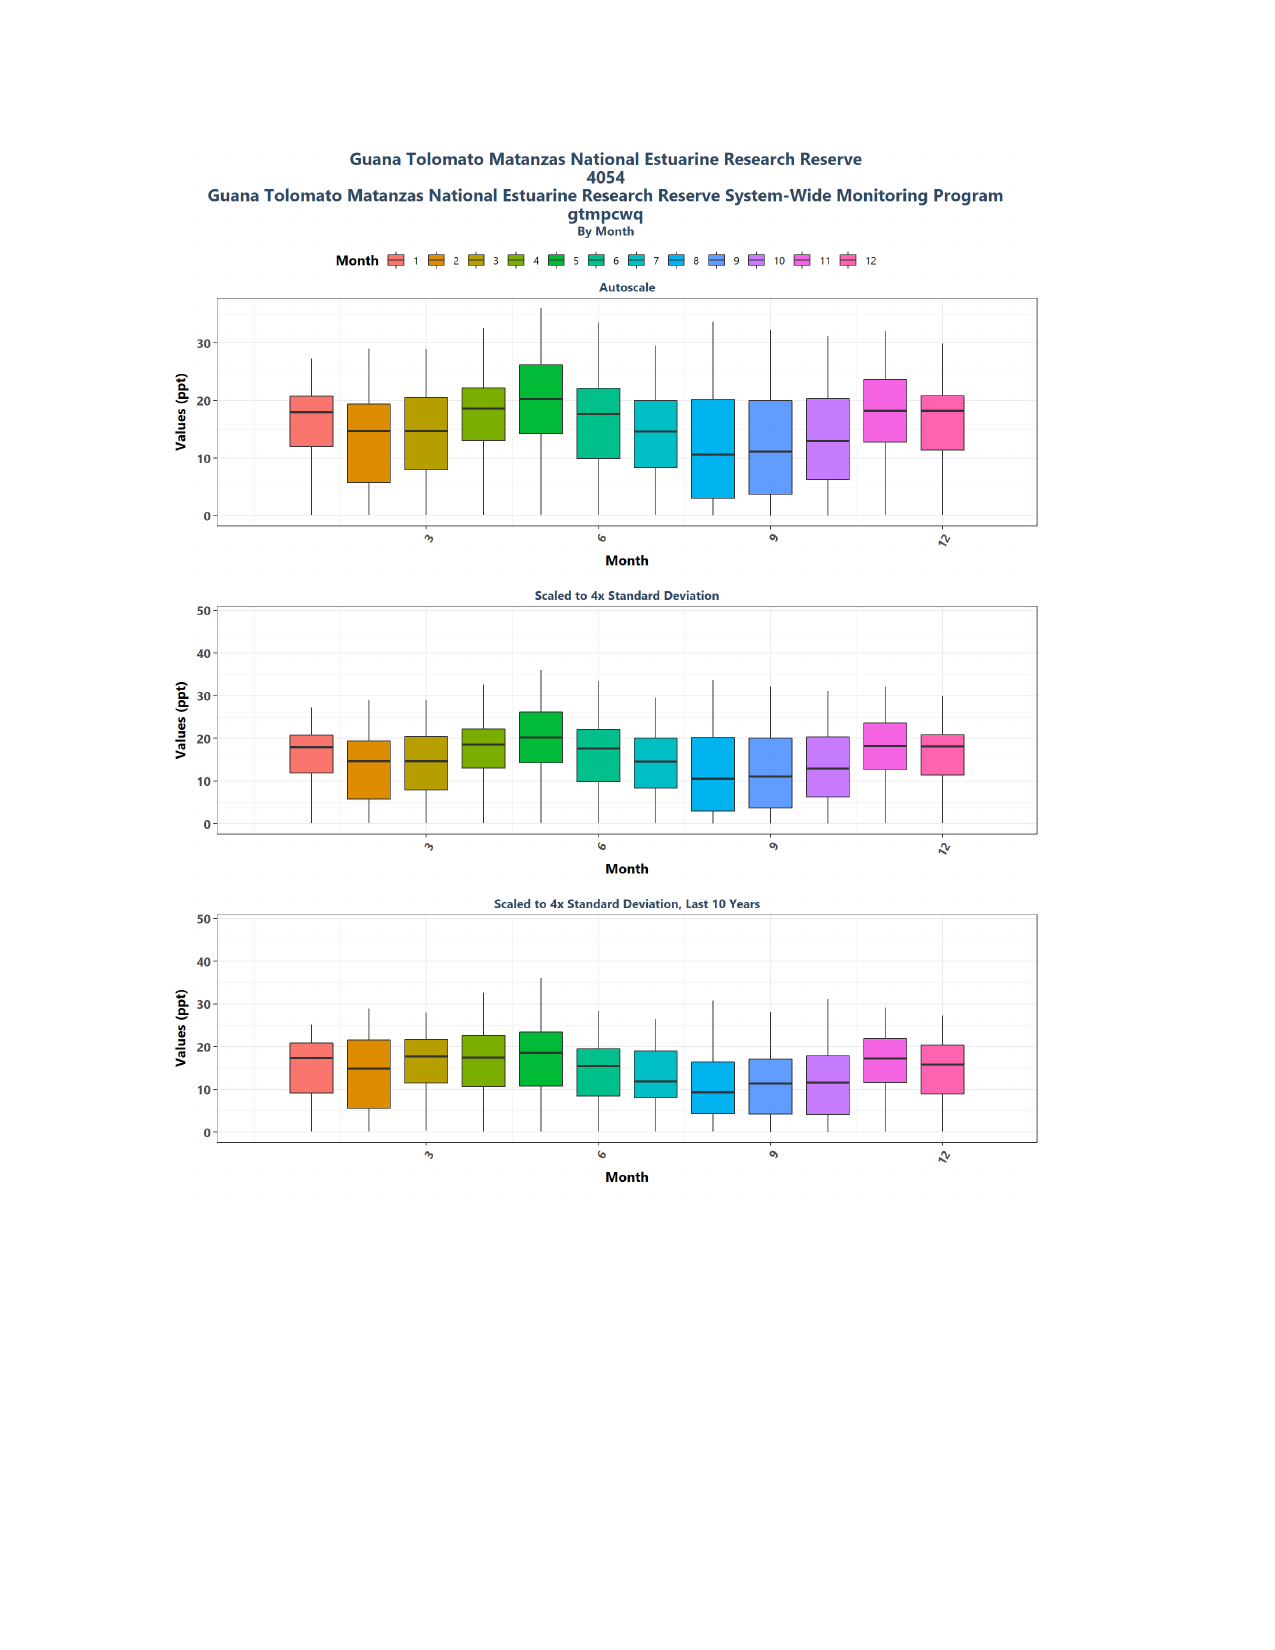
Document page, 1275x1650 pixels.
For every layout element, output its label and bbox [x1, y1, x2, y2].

picture [168, 150, 1044, 1200]
